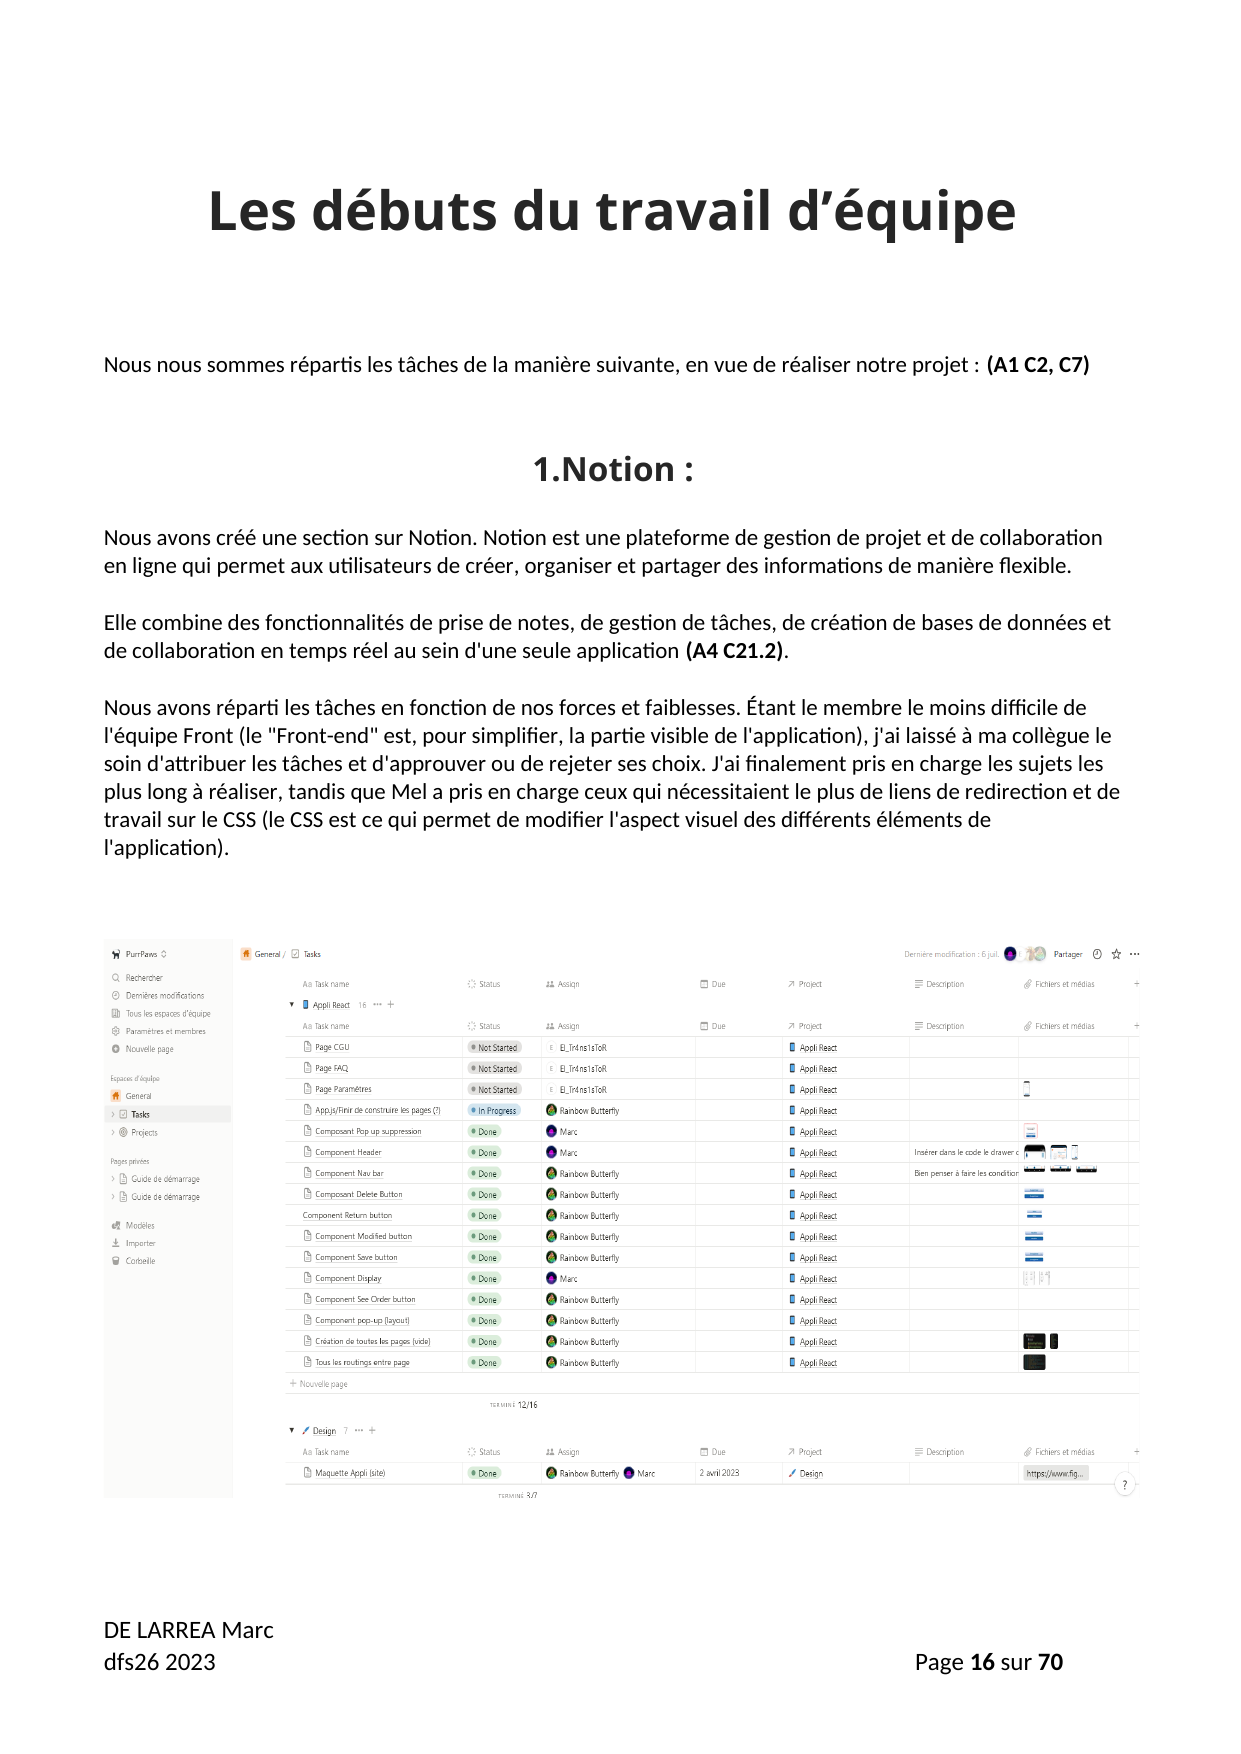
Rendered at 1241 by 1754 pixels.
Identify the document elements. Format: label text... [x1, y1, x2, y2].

text Elle combine des fonctionnalités de prise de notes, de gestion de tâches, de création de bases de données et de collaboration en temps réel au sein d'une seule application (A4 C21.2). [103, 608, 1122, 664]
picture [103, 939, 1140, 1498]
subtitle Les débuts du travail d’équipe [103, 173, 1122, 246]
text Nous avons créé une section sur Notion. Notion est une plateforme de gestion de projet et de collaboration en ligne qui permet aux utilisateurs de créer, organiser et partager des informations de manière flexible. [103, 523, 1122, 579]
text Nous nous sommes répartis les tâches de la manière suivante, en vue de réaliser notre projet : (A1 C2, C7) [103, 350, 1122, 378]
subtitle 1.Notion : [103, 445, 1122, 491]
text Nous avons réparti les tâches en fonction de nos forces et faiblesses. Étant le membre le moins difficile de l'équipe Front (le "Front-end" est, pour simplifier, la partie visible de l'application), j'ai laissé à ma collègue le soin d'attribuer les tâches et d'approuver ou de rejeter ses choix. J'ai finalement pris en charge les sujets les plus long à réaliser, tandis que Mel a pris en charge ceux qui nécessitaient le plus de liens de redirection et de travail sur le CSS (le CSS est ce qui permet de modifier l'aspect visuel des différents éléments de l'application). [103, 693, 1122, 861]
